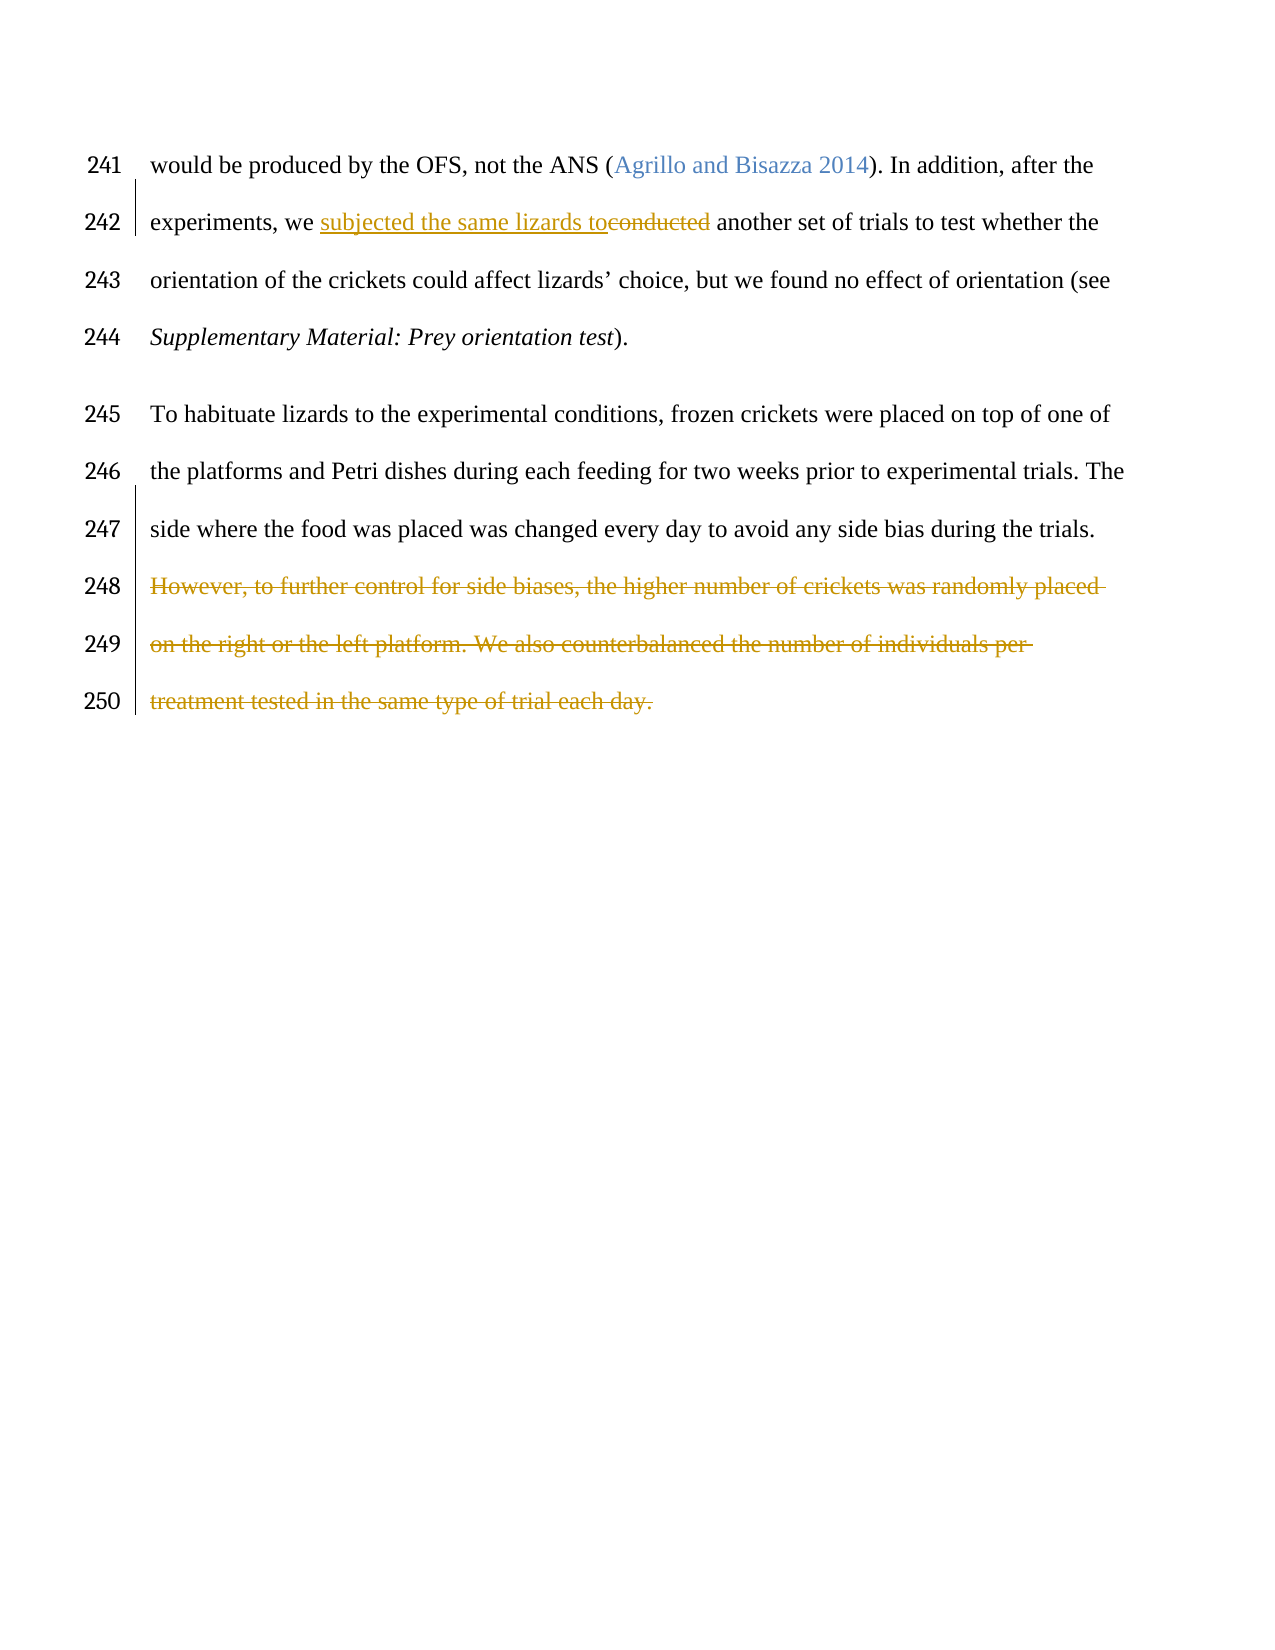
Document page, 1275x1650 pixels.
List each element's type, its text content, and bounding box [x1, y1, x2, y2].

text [150, 150, 1125, 351]
text To habituate lizards to the experimental conditions, frozen crickets were placed on top of one of the platforms and Petri dishes during each feeding for two weeks prior to experimental trials. The side where the food was placed was changed every day to avoid any side bias during the trials. [150, 399, 1125, 715]
